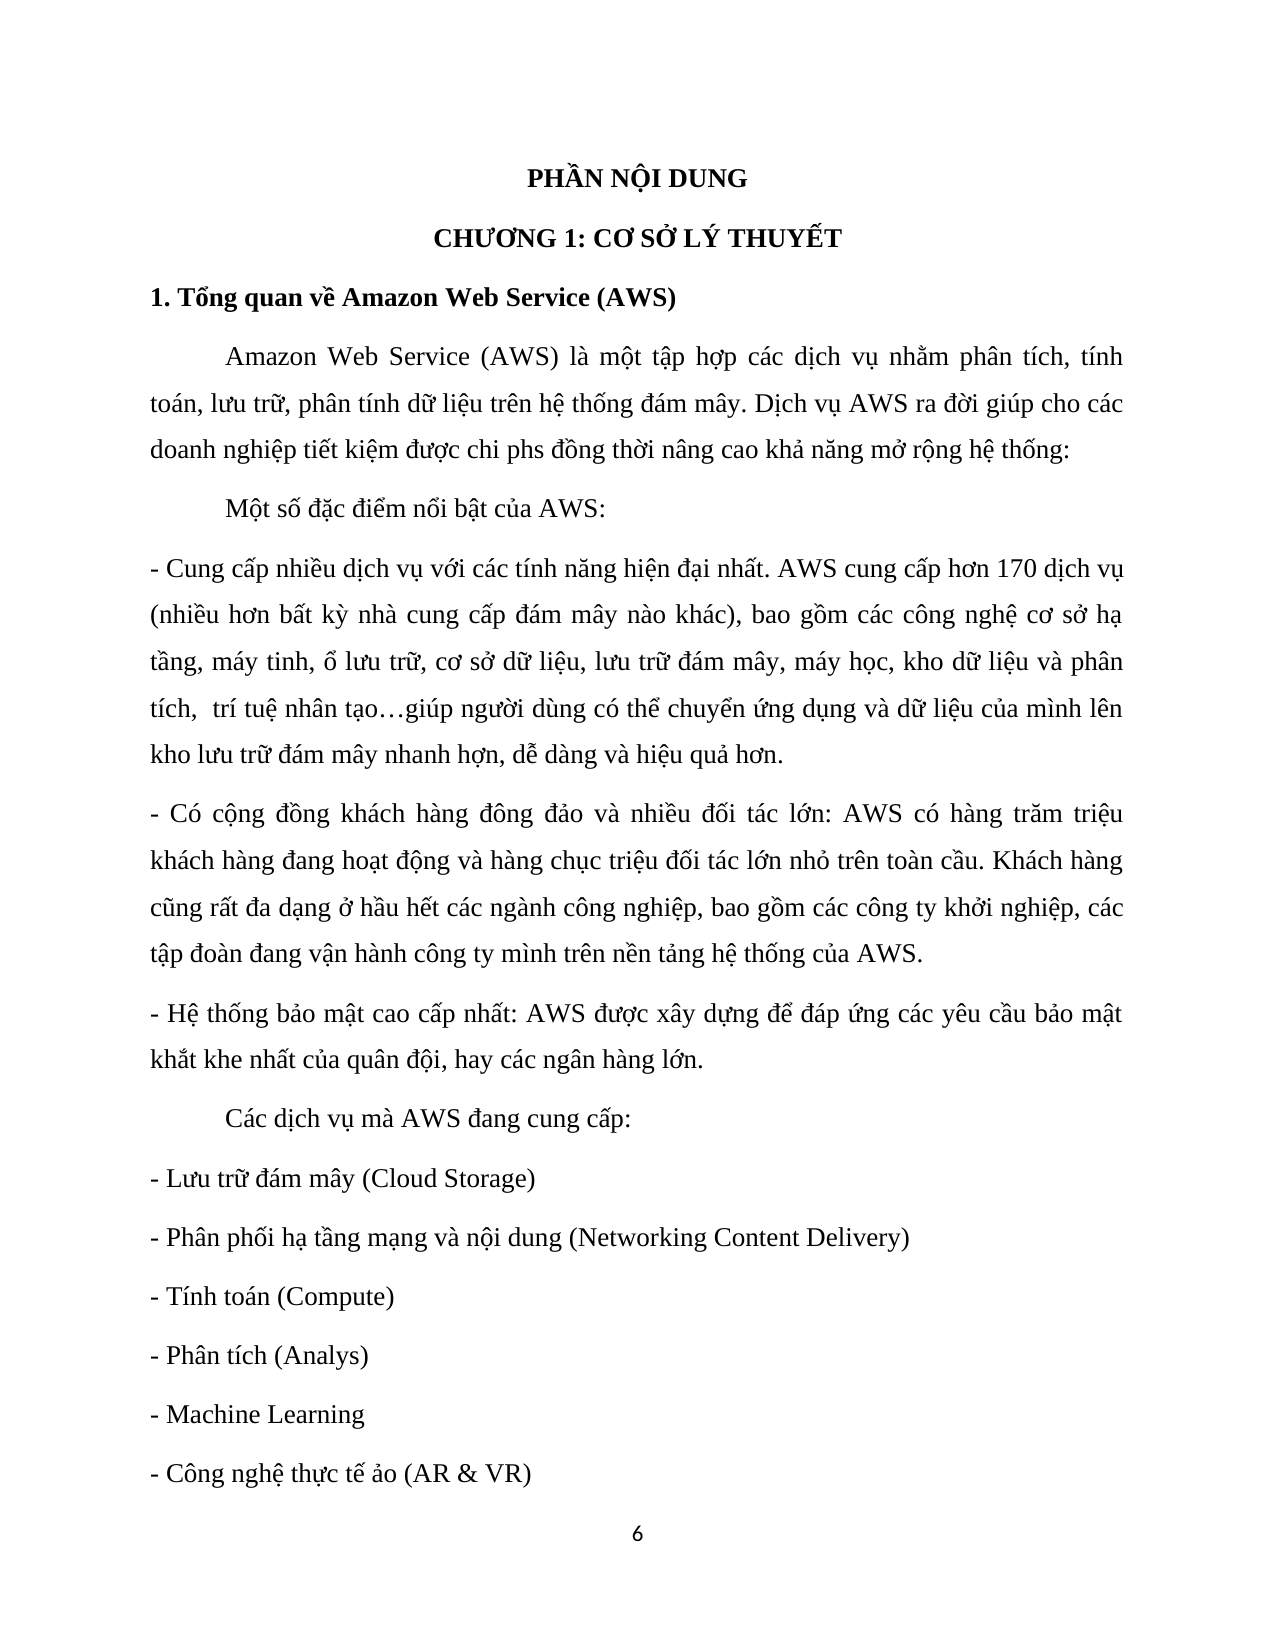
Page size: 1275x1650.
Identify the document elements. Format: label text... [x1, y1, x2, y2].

text - Phân tích (Analys) [150, 1339, 1125, 1370]
text Một số đặc điểm nổi bật của AWS: [150, 492, 1125, 524]
text - Phân phối hạ tầng mạng và nội dung (Networking Content Delivery) [150, 1221, 1125, 1252]
text - Công nghệ thực tế ảo (AR & VR) [150, 1457, 1125, 1489]
subtitle CHƯƠNG 1: CƠ SỞ LÝ THUYẾT [150, 222, 1125, 253]
text - Machine Learning [150, 1398, 1125, 1429]
text - Tính toán (Compute) [150, 1280, 1125, 1311]
text - Có cộng đồng khách hàng đông đảo và nhiều đối tác lớn: AWS có hàng trăm triệu khách hàng đang hoạt động và hàng chục triệu đối tác lớn nhỏ trên toàn cầu. Khách hàng cũng rất đa dạng ở hầu hết các ngành công nghiệp, bao gồm các công ty khởi nghiệp, các tập đoàn đang vận hành công ty mình trên nền tảng hệ thống của AWS. [150, 797, 1125, 969]
text - Cung cấp nhiều dịch vụ với các tính năng hiện đại nhất. AWS cung cấp hơn 170 dịch vụ (nhiều hơn bất kỳ nhà cung cấp đám mây nào khác), bao gồm các công nghệ cơ sở hạ tầng, máy tinh, ổ lưu trữ, cơ sở dữ liệu, lưu trữ đám mây, máy học, kho dữ liệu và phân tích, trí tuệ nhân tạo…giúp người dùng có thể chuyển ứng dụng và dữ liệu của mình lên kho lưu trữ đám mây nhanh hợn, dễ dàng và hiệu quả hơn. [150, 552, 1125, 769]
text Amazon Web Service (AWS) là một tập hợp các dịch vụ nhằm phân tích, tính toán, lưu trữ, phân tính dữ liệu trên hệ thống đám mây. Dịch vụ AWS ra đời giúp cho các doanh nghiệp tiết kiệm được chi phs đồng thời nâng cao khả năng mở rộng hệ thống: [150, 340, 1125, 464]
subtitle PHẦN NỘI DUNG [150, 162, 1125, 194]
text Các dịch vụ mà AWS đang cung cấp: [150, 1102, 1125, 1134]
text - Hệ thống bảo mật cao cấp nhất: AWS được xây dựng để đáp ứng các yêu cầu bảo mật khắt khe nhất của quân đội, hay các ngân hàng lớn. [150, 997, 1125, 1074]
subtitle 1. Tổng quan về Amazon Web Service (AWS) [150, 281, 1125, 312]
text - Lưu trữ đám mây (Cloud Storage) [150, 1162, 1125, 1193]
